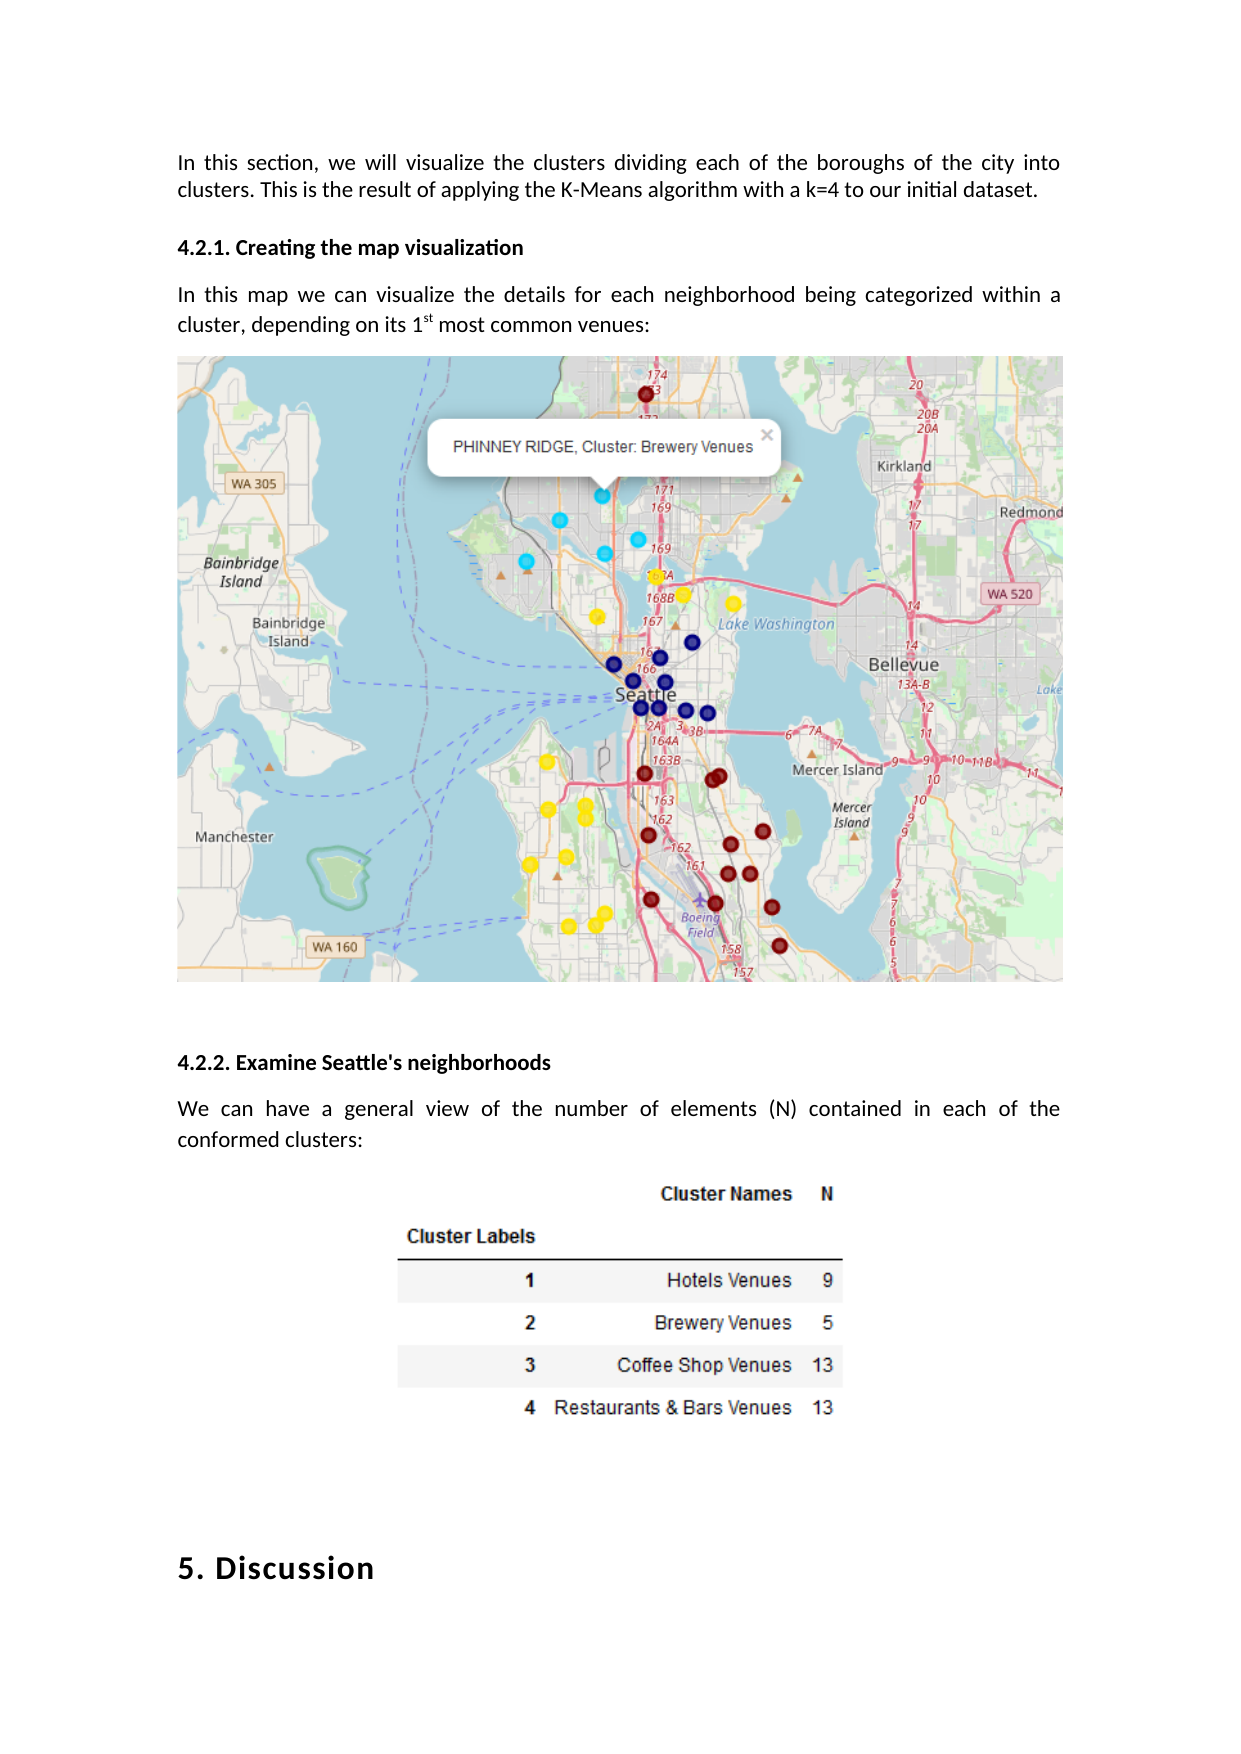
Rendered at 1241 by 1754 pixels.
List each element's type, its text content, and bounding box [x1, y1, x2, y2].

text We can have a general view of the number of elements (N) contained in each of the conformed clusters: [177, 1094, 1063, 1153]
picture [387, 1171, 853, 1435]
subtitle In this section, we will visualize the clusters dividing each of the boroughs of the city into clusters. This is the result of applying the K-Means algorithm with a k=4 to our initial dataset. [177, 148, 1063, 204]
subtitle 5. Discussion [177, 1547, 1063, 1588]
text 4.2.1. Creating the map visualization [177, 233, 1063, 261]
text 4.2.2. Examine Seattle's neighborhoods [177, 1048, 1063, 1076]
text In this map we can visualize the details for each neighborhood being categorized within a cluster, depending on its 1st most common venues: [177, 280, 1063, 338]
picture [177, 356, 1063, 982]
